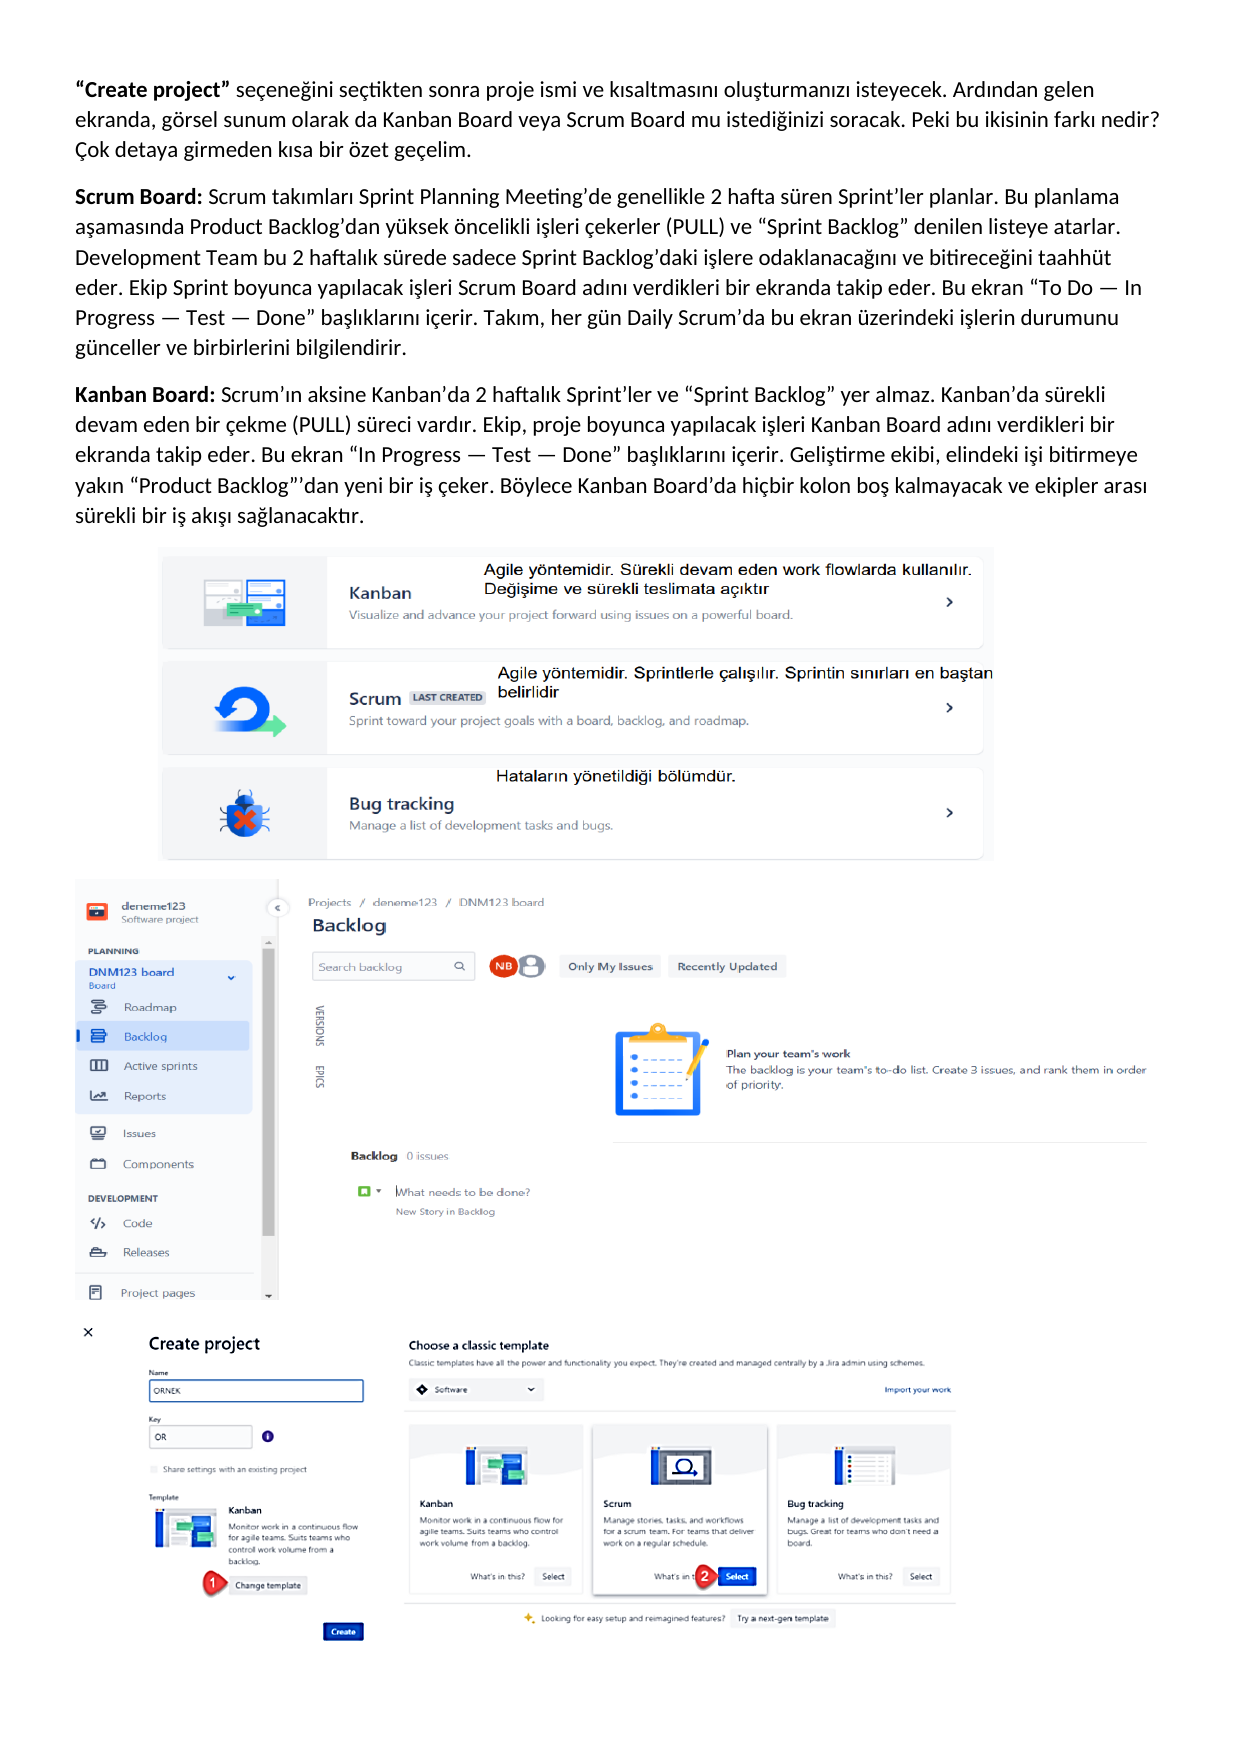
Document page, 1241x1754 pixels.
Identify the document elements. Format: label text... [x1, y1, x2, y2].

text Kanban Board: Scrum’ın aksine Kanban’da 2 haftalık Sprint’ler ve “Sprint Backlog” yer almaz. Kanban’da sürekli devam eden bir çekme (PULL) süreci vardır. Ekip, proje boyunca yapılacak işleri Kanban Board adını verdikleri bir ekranda takip eder. Bu ekran “In Progress — Test — Done” başlıklarını içerir. Geliştirme ekibi, elindeki işi bitirmeye yakın “Product Backlog”’dan yeni bir iş çeker. Böylece Kanban Board’da hiçbir kolon boş kalmayacak ve ekipler arası sürekli bir iş akışı sağlanacaktır. [75, 380, 1165, 529]
picture [75, 1318, 971, 1670]
picture [75, 879, 1166, 1300]
text Scrum Board: Scrum takımları Sprint Planning Meeting’de genellikle 2 hafta süren Sprint’ler planlar. Bu planlama aşamasında Product Backlog’dan yüksek öncelikli işleri çekerler (PULL) ve “Sprint Backlog” denilen listeye atarlar. Development Team bu 2 haftalık sürede sadece Sprint Backlog’daki işlere odaklanacağını ve bitireceğini taahhüt eder. Ekip Sprint boyunca yapılacak işleri Scrum Board adını verdikleri bir ekranda takip eder. Bu ekran “To Do — In Progress — Test — Done” başlıklarını içerir. Takım, her gün Daily Scrum’da bu ekran üzerindeki işlerin durumunu günceller ve birbirlerini bilgilendirir. [75, 182, 1165, 361]
picture [157, 547, 994, 861]
text “Create project” seçeneğini seçtikten sonra proje ismi ve kısaltmasını oluşturmanızı isteyecek. Ardından gelen ekranda, görsel sunum olarak da Kanban Board veya Scrum Board mu istediğinizi soracak. Peki bu ikisinin farkı nedir? Çok detaya girmeden kısa bir özet geçelim. [75, 75, 1165, 163]
